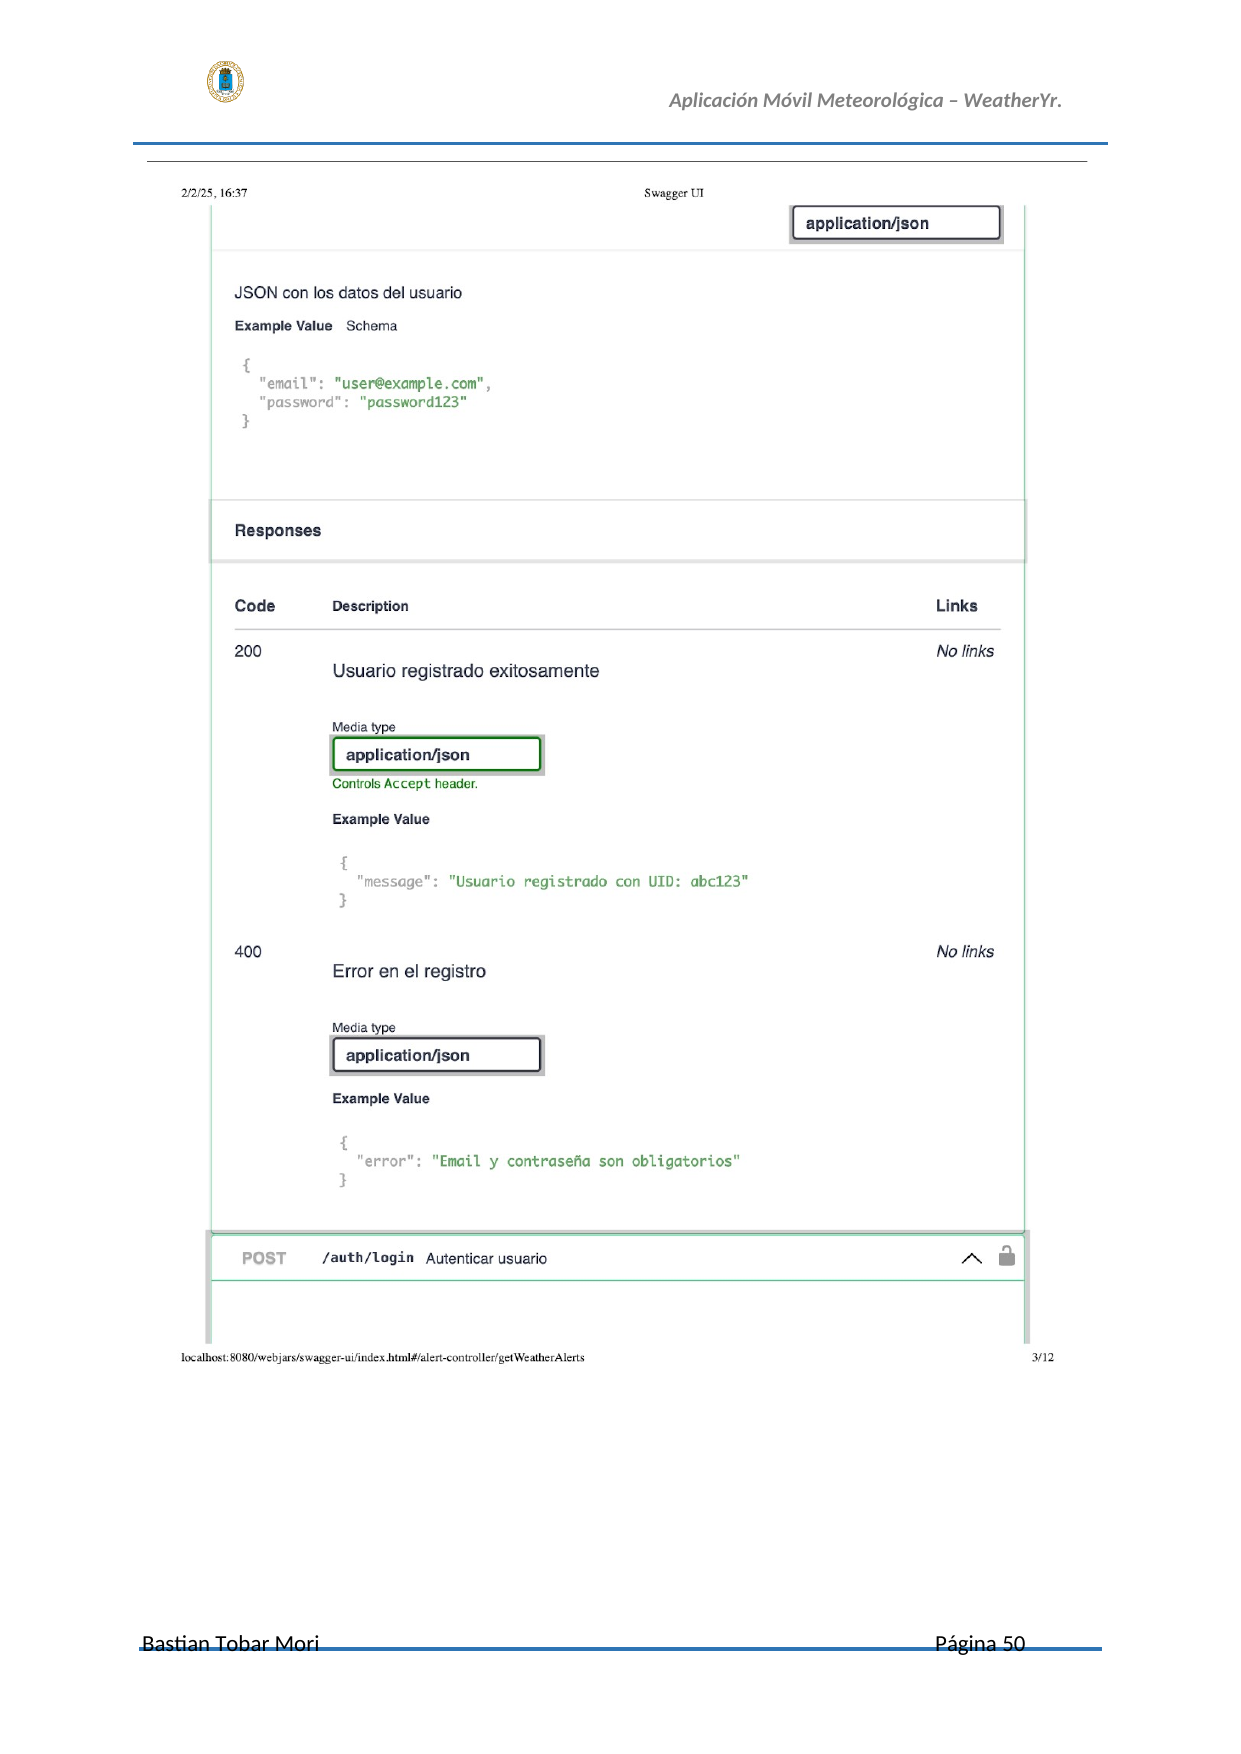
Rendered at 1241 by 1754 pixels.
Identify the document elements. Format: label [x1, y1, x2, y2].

picture [206, 58, 244, 103]
picture [147, 161, 1088, 1386]
